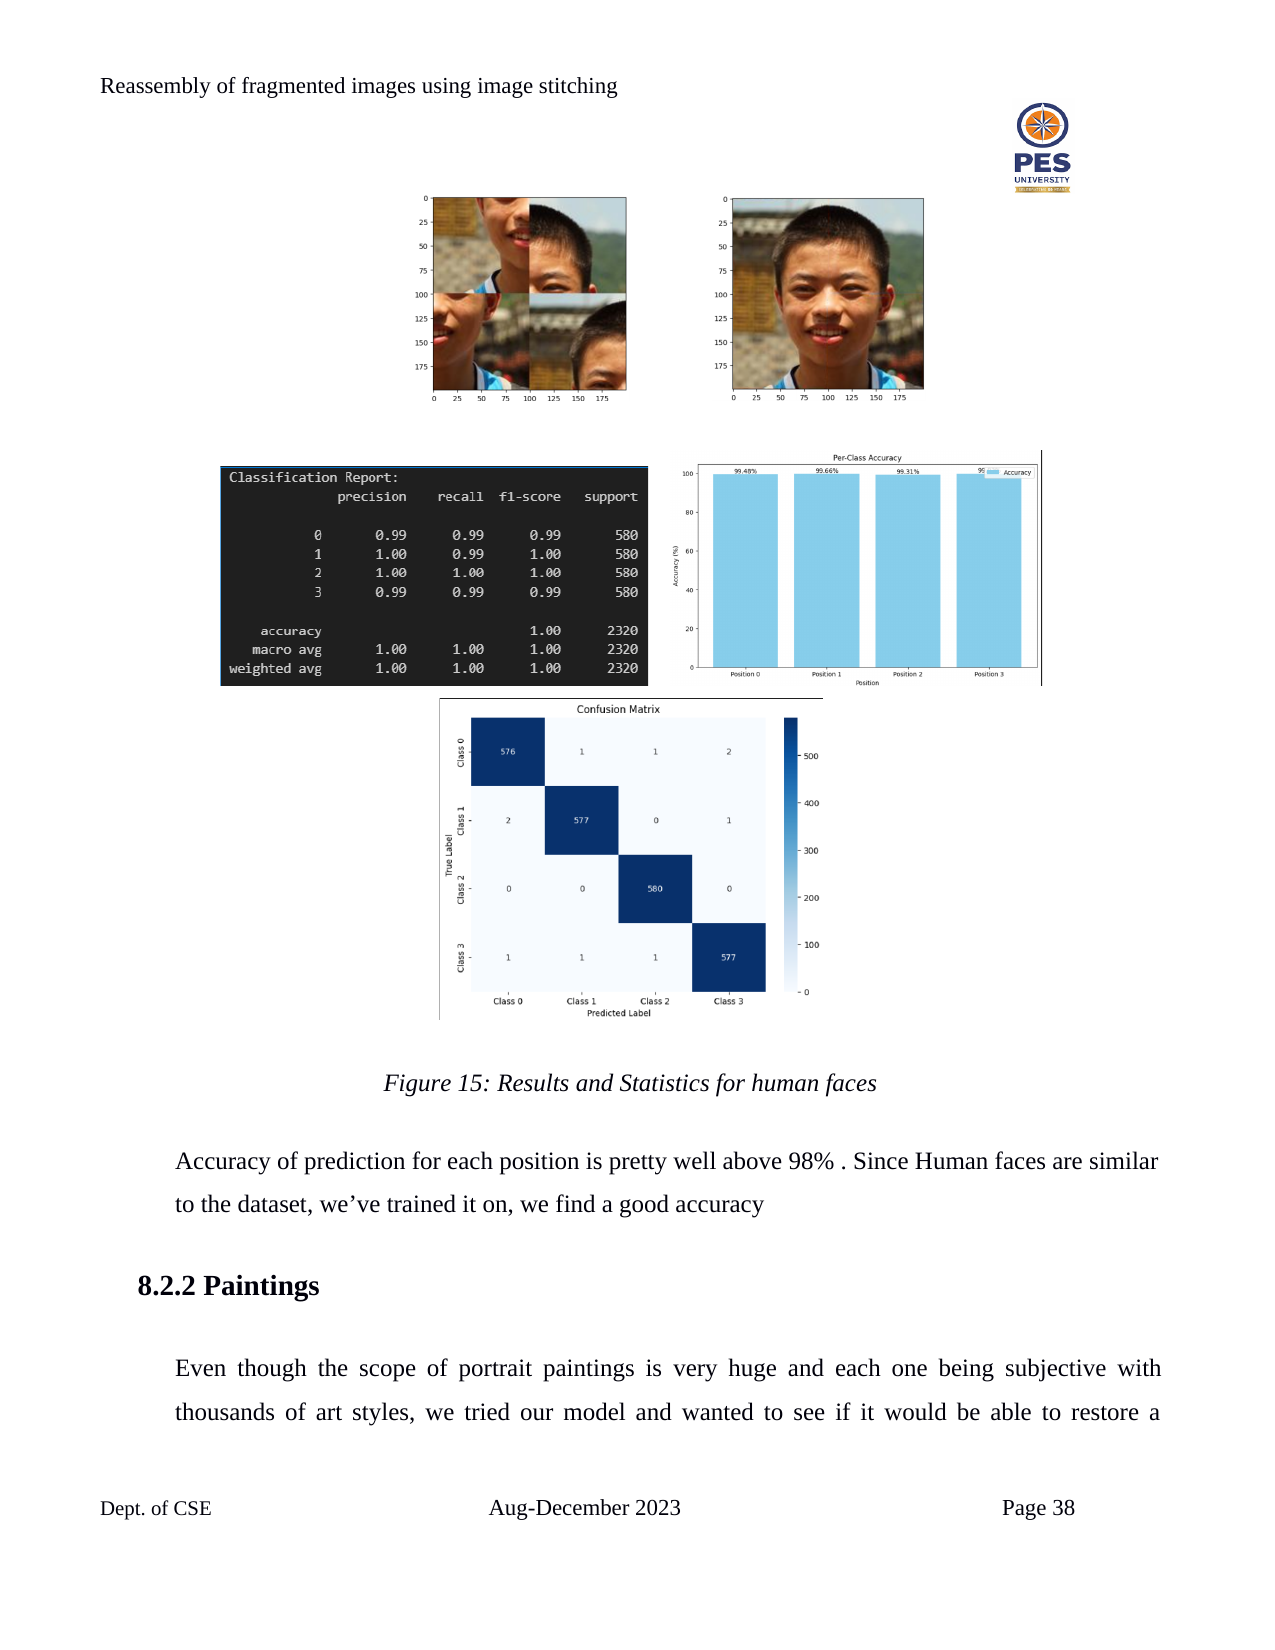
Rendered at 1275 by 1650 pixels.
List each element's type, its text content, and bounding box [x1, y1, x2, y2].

picture [412, 194, 630, 401]
picture [439, 698, 823, 1020]
picture [670, 450, 1043, 686]
picture [220, 466, 649, 686]
text 8.2.2 Paintings [100, 1268, 1162, 1301]
picture [712, 194, 926, 401]
picture [1011, 98, 1075, 194]
text Accuracy of prediction for each position is pretty well above 98% . Since Human faces are similar to the dataset, we’ve trained it on, we find a good accuracy [175, 1146, 1162, 1218]
text Figure 15: Results and Statistics for human faces [100, 1068, 1162, 1097]
